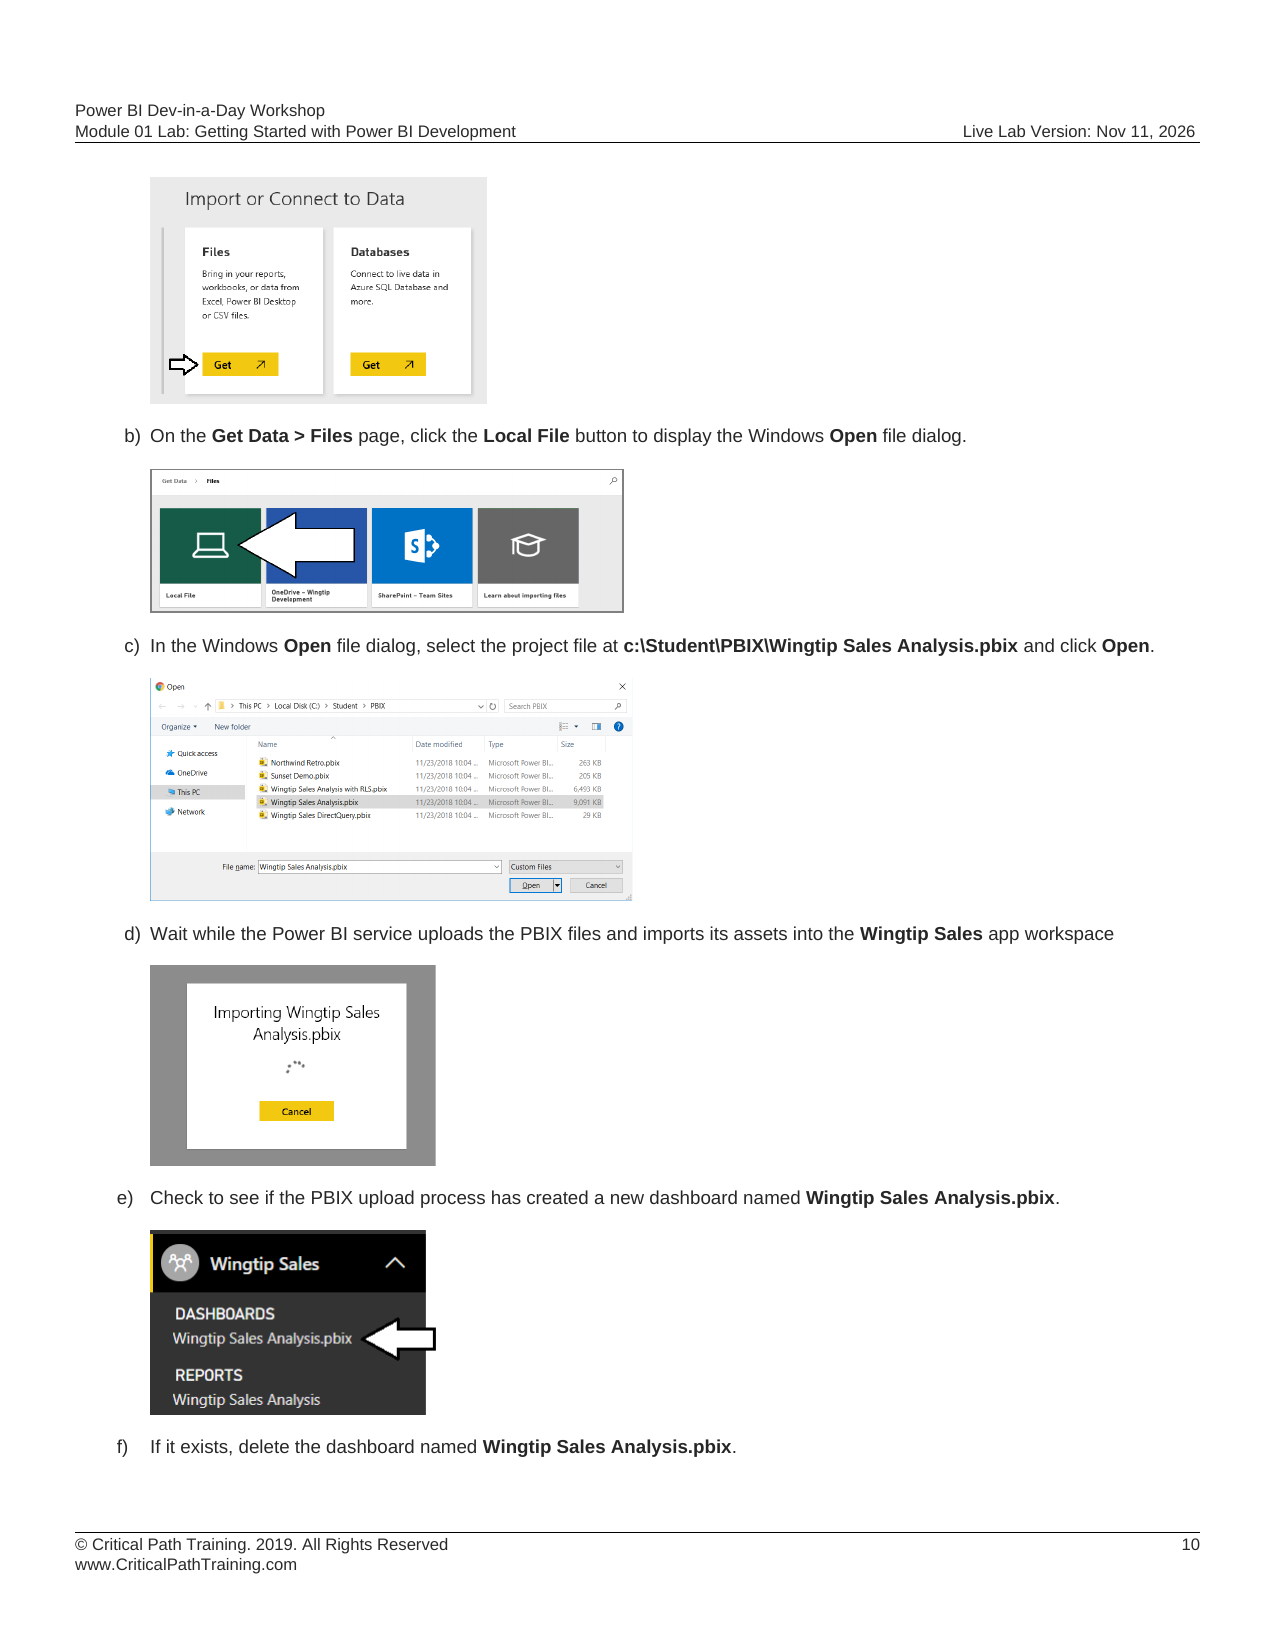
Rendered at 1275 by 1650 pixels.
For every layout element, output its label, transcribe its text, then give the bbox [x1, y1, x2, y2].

picture [150, 678, 633, 901]
picture [150, 1230, 464, 1415]
list On the Get Data > Files page, click the Local File button to display the Windows Open file dialog. [124, 425, 1200, 447]
text If it exists, delete the dashboard named Wingtip Sales Analysis.pbix. [117, 1436, 1200, 1458]
picture [152, 470, 622, 611]
list In the Windows Open file dialog, select the project file at c:\Student\PBIX\Wingtip Sales Analysis.pbix and click Open. [124, 634, 1200, 656]
list Wait while the Power BI service uploads the PBIX files and imports its assets into the Wingtip Sales app workspace [124, 922, 1200, 944]
text Check to see if the PBIX upload process has created a new dashboard named Wingtip Sales Analysis.pbix. [117, 1187, 1200, 1208]
picture [150, 177, 487, 404]
picture [150, 965, 436, 1166]
